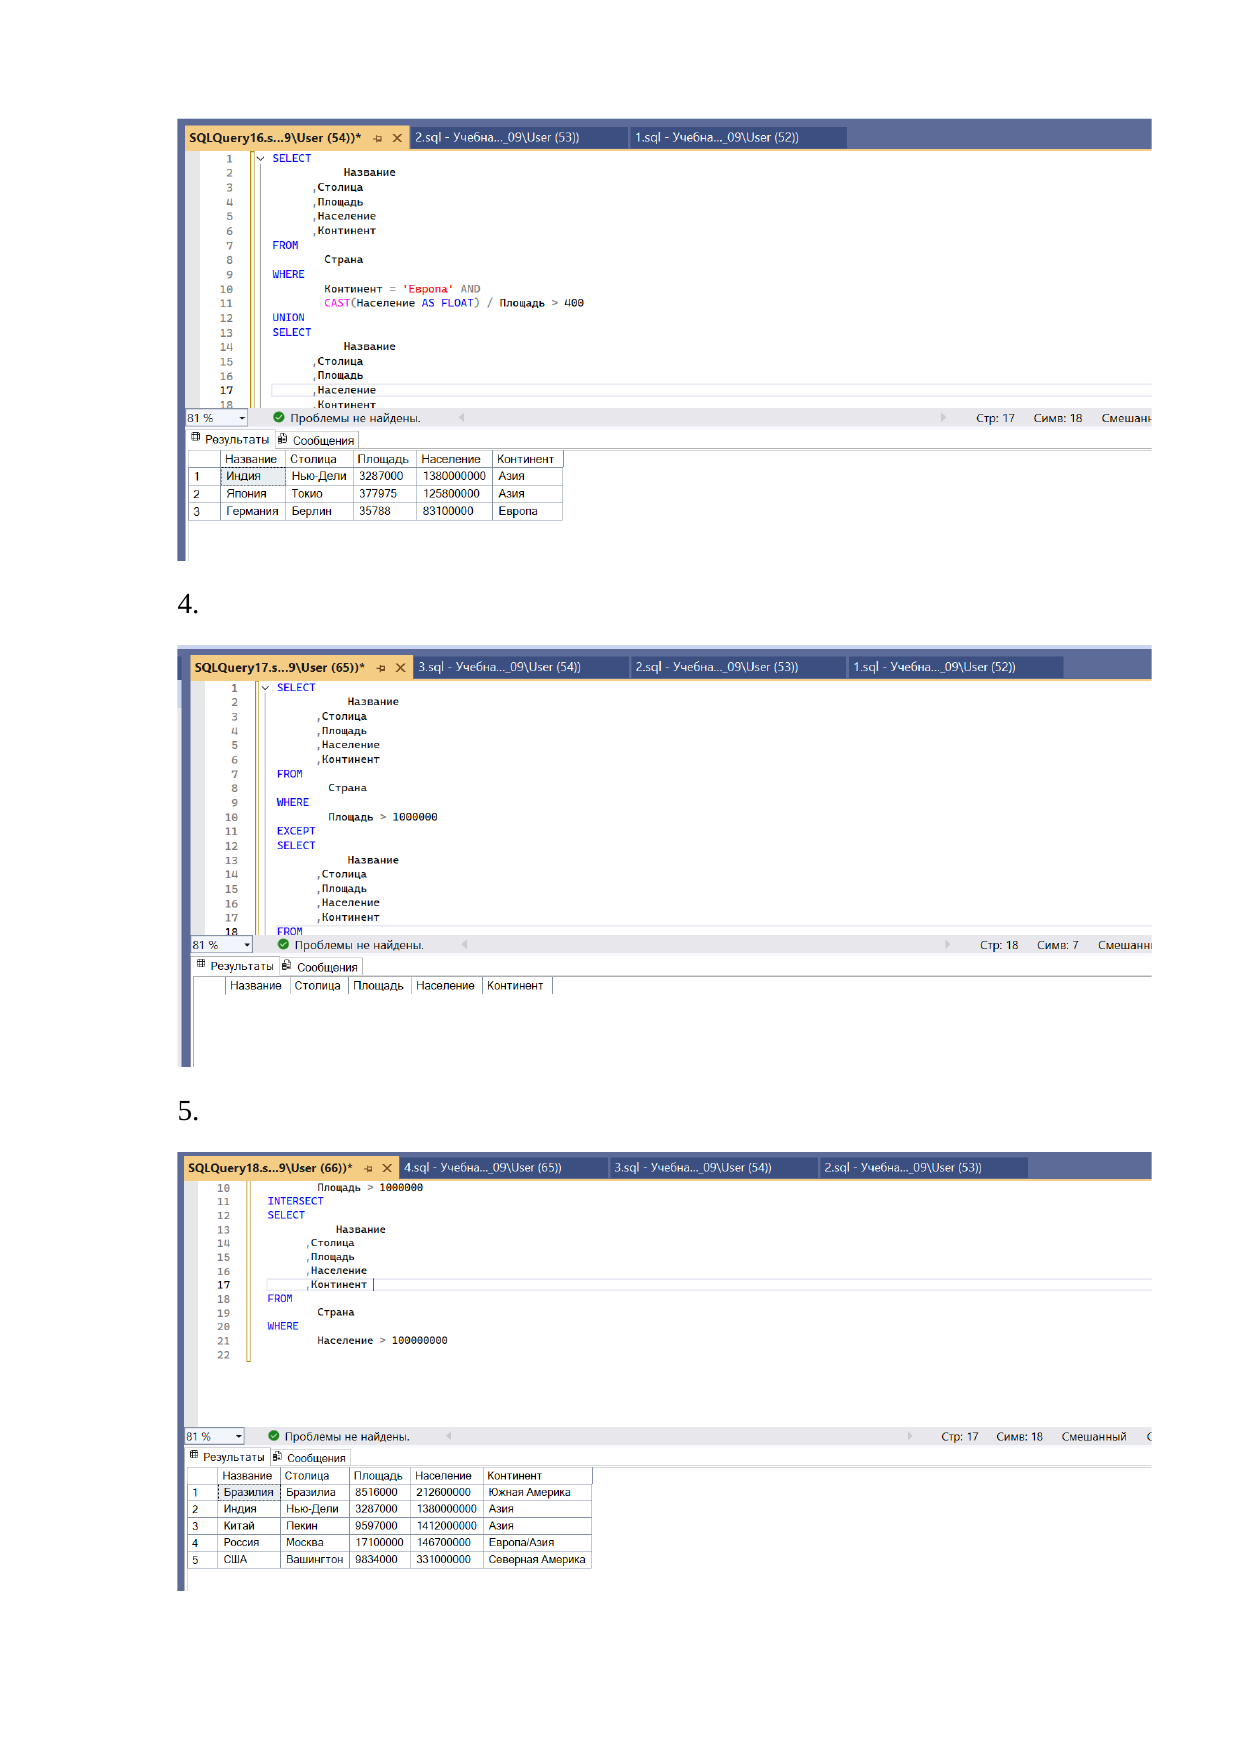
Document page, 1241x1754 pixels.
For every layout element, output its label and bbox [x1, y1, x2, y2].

picture [177, 118, 1152, 561]
picture [177, 645, 1152, 1067]
picture [177, 1152, 1152, 1591]
